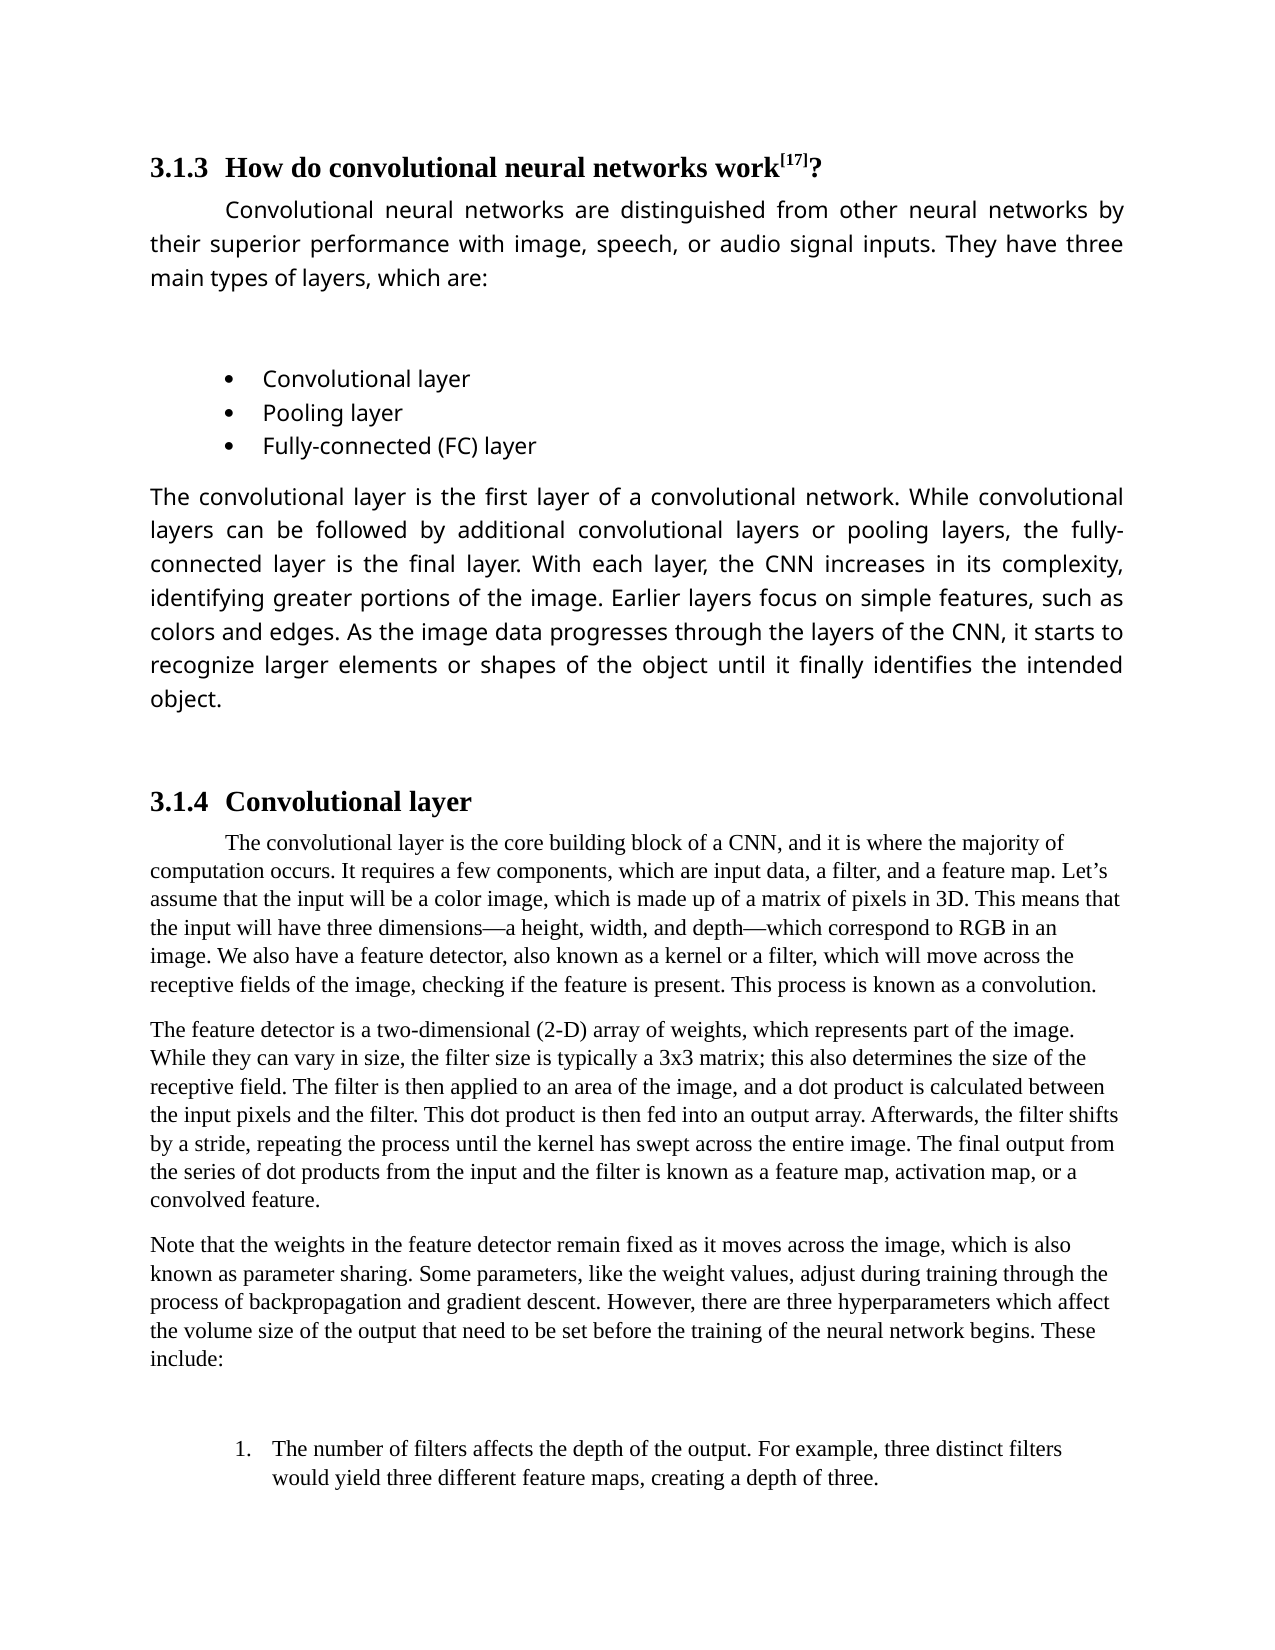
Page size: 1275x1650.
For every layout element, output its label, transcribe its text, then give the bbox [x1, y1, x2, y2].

text Note that the weights in the feature detector remain fixed as it moves across the image, which is also known as parameter sharing. Some parameters, like the weight values, adjust during training through the process of backpropagation and gradient descent. However, there are three hyperparameters which affect the volume size of the output that need to be set before the training of the neural network begins. These include: [150, 1232, 1125, 1372]
text The feature detector is a two-dimensional (2-D) array of weights, which represents part of the image. While they can vary in size, the filter size is typically a 3x3 matrix; this also determines the size of the receptive field. The filter is then applied to an area of the image, and a dot product is calculated between the input pixels and the filter. This dot product is then fed into an output array. Afterwards, the filter shifts by a stride, repeating the process until the kernel has swept across the entire image. The final output from the series of dot products from the input and the filter is known as a feature map, activation map, or a convolved feature. [150, 1016, 1125, 1213]
text Convolutional neural networks are distinguished from other neural networks by their superior performance with image, speech, or audio signal inputs. They have three main types of layers, which are: [150, 194, 1125, 293]
text The convolutional layer is the first layer of a convolutional network. While convolutional layers can be followed by additional convolutional layers or pooling layers, the fully-connected layer is the final layer. With each layer, the CNN increases in its complexity, identifying greater portions of the image. Earlier layers focus on simple features, such as colors and edges. As the image data progresses through the layers of the CNN, it starts to recognize larger elements or shapes of the object until it finally identifies the intended object. [150, 481, 1125, 714]
list The number of filters affects the depth of the output. For example, three distinct filters would yield three different feature maps, creating a depth of three. [234, 1436, 1125, 1490]
text The convolutional layer is the core building block of a CNN, and it is where the majority of computation occurs. It requires a few components, which are input data, a filter, and a feature map. Let’s assume that the input will be a color image, which is made up of a matrix of pixels in 3D. This means that the input will have three dimensions—a height, width, and depth—which correspond to RGB in an image. We also have a feature detector, also known as a kernel or a filter, which will move across the receptive fields of the image, checking if the feature is present. This process is known as a convolution. [150, 828, 1125, 997]
subtitle 3.1.4 Convolutional layer [150, 784, 1125, 818]
subtitle 3.1.3 How do convolutional neural networks work[17]? [150, 150, 1125, 183]
list Fully-connected (FC) layer [225, 430, 1125, 462]
list Pooling layer [225, 397, 1125, 428]
list Convolutional layer [225, 363, 1125, 394]
